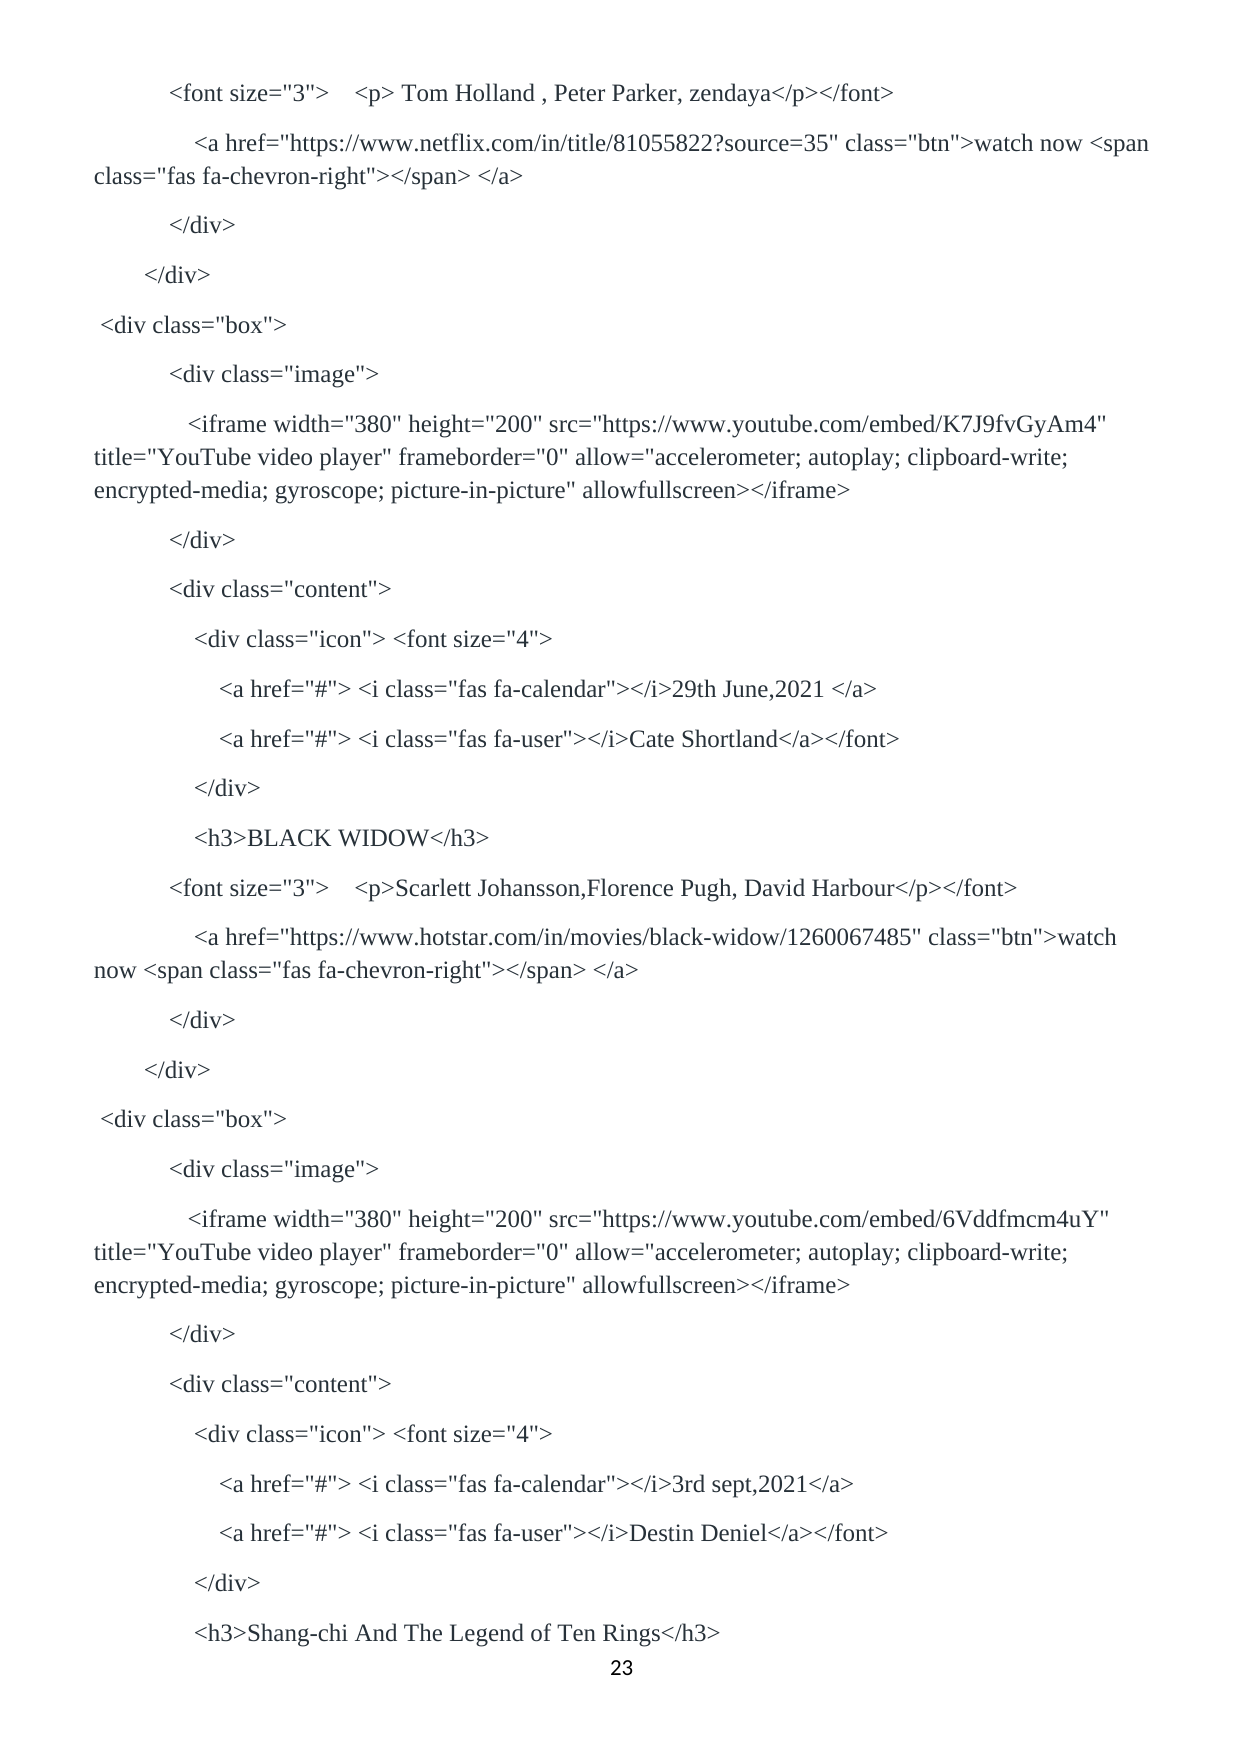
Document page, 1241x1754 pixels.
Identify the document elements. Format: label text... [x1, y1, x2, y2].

text <div class="content"> [94, 1366, 1165, 1399]
text </div> [94, 522, 1165, 555]
text <font size="3"> <p>Scarlett Johansson,Florence Pugh, David Harbour</p></font> [94, 870, 1165, 903]
text <h3>BLACK WIDOW</h3> [94, 820, 1165, 853]
text <div class="content"> [94, 572, 1165, 604]
text <div class="image"> [94, 356, 1165, 389]
text <iframe width="380" height="200" src="https://www.youtube.com/embed/6Vddfmcm4uY" title="YouTube video player" frameborder="0" allow="accelerometer; autoplay; clipboard-write; encrypted-media; gyroscope; picture-in-picture" allowfullscreen></iframe> [94, 1201, 1165, 1300]
text <h3>Shang-chi And The Legend of Ten Rings</h3> [94, 1615, 1165, 1648]
text <a href="#"> <i class="fas fa-calendar"></i>29th June,2021 </a> [94, 671, 1165, 704]
text </div> [94, 1052, 1165, 1085]
text <div class="icon"> <font size="4"> [94, 621, 1165, 654]
text <a href="https://www.netflix.com/in/title/81055822?source=35" class="btn">watch now <span class="fas fa-chevron-right"></span> </a> [94, 125, 1165, 191]
text <div class="icon"> <font size="4"> [94, 1416, 1165, 1449]
text </div> [94, 257, 1165, 290]
text </div> [94, 770, 1165, 803]
text </div> [94, 207, 1165, 240]
text <a href="#"> <i class="fas fa-user"></i>Destin Deniel</a></font> [94, 1515, 1165, 1548]
text <a href="#"> <i class="fas fa-calendar"></i>3rd sept,2021</a> [94, 1466, 1165, 1499]
text <div class="image"> [94, 1151, 1165, 1184]
text </div> [94, 1565, 1165, 1598]
text <div class="box"> [94, 307, 1165, 340]
text <a href="https://www.hotstar.com/in/movies/black-widow/1260067485" class="btn">watch now <span class="fas fa-chevron-right"></span> </a> [94, 919, 1165, 985]
text <div class="box"> [94, 1101, 1165, 1134]
text <a href="#"> <i class="fas fa-user"></i>Cate Shortland</a></font> [94, 721, 1165, 754]
text <font size="3"> <p> Tom Holland , Peter Parker, zendaya</p></font> [94, 75, 1165, 108]
text </div> [94, 1002, 1165, 1035]
text </div> [94, 1317, 1165, 1349]
text <iframe width="380" height="200" src="https://www.youtube.com/embed/K7J9fvGyAm4" title="YouTube video player" frameborder="0" allow="accelerometer; autoplay; clipboard-write; encrypted-media; gyroscope; picture-in-picture" allowfullscreen></iframe> [94, 406, 1165, 505]
